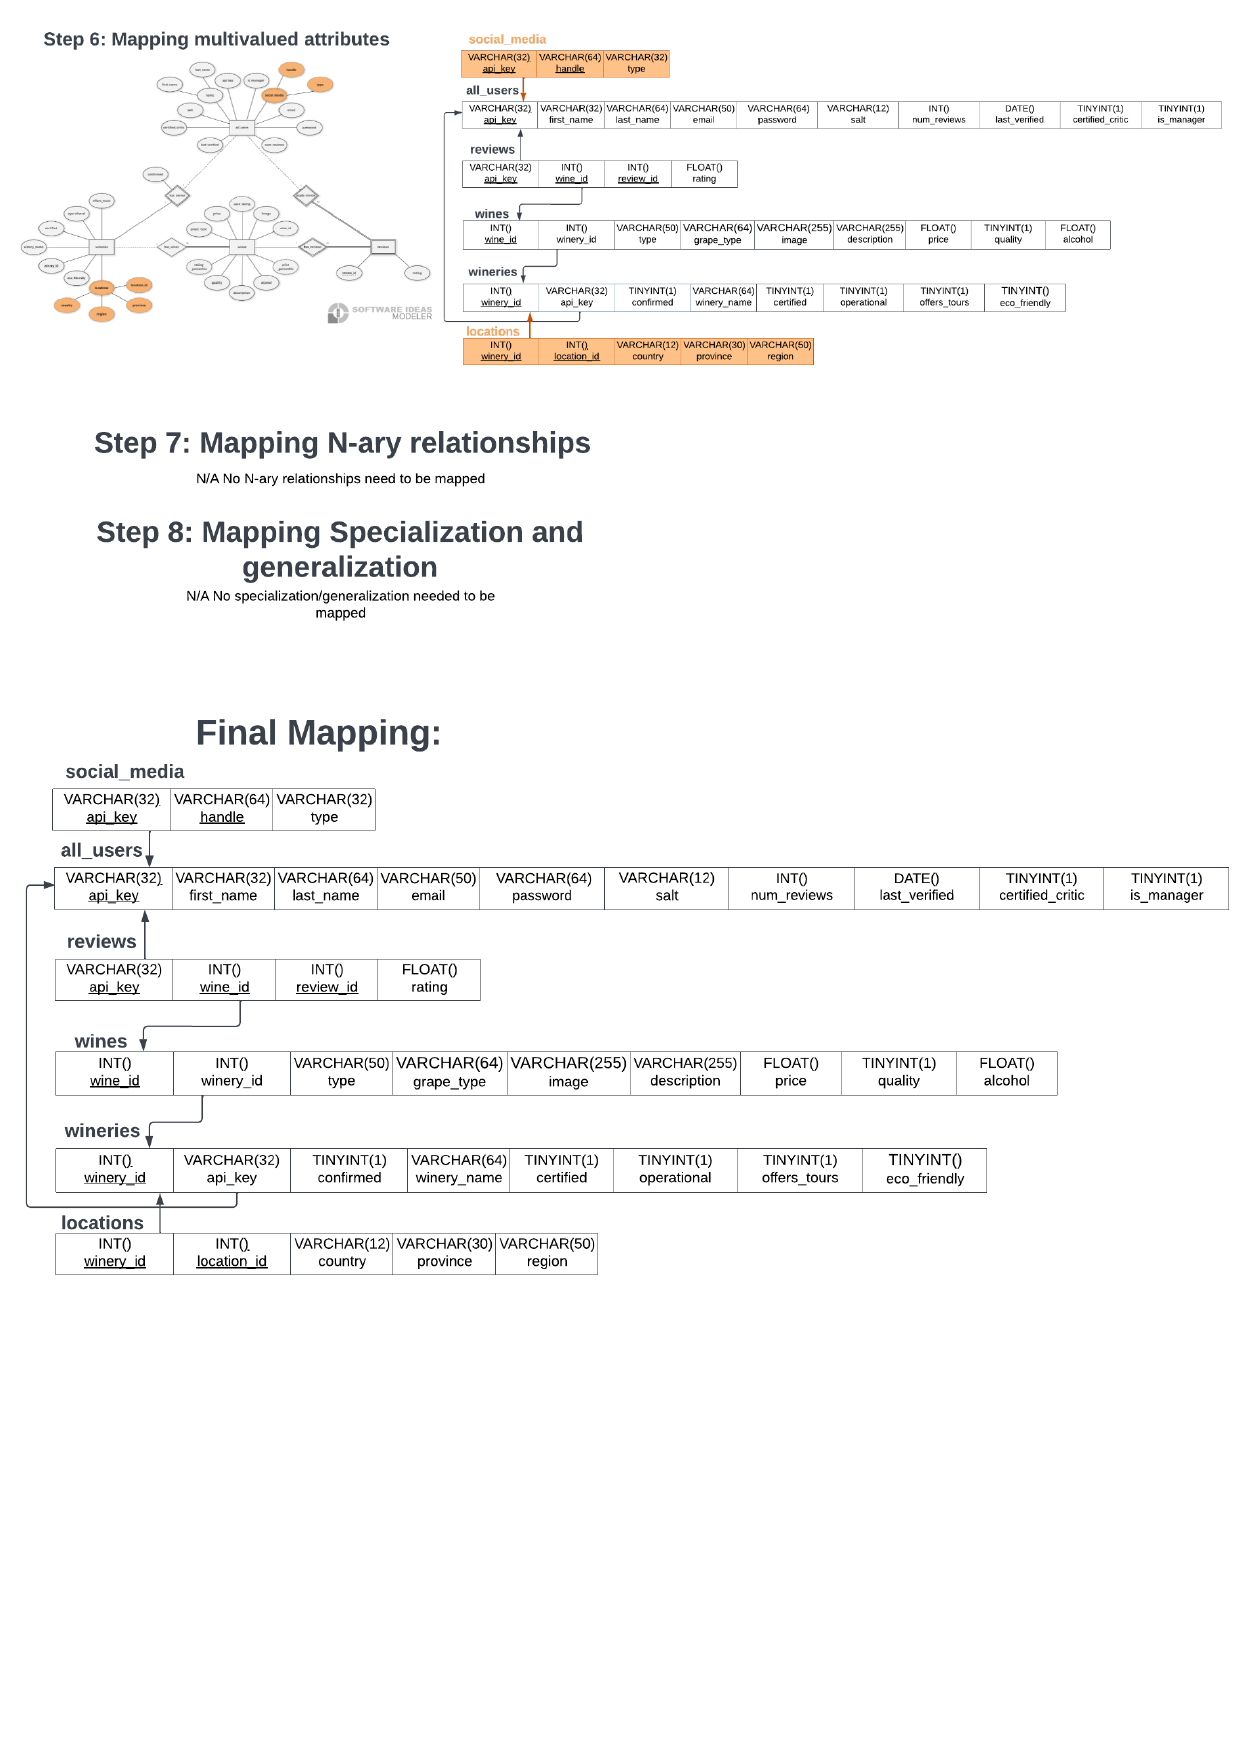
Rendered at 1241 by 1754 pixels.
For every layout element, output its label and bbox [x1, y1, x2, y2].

picture [0, 0, 1241, 1301]
